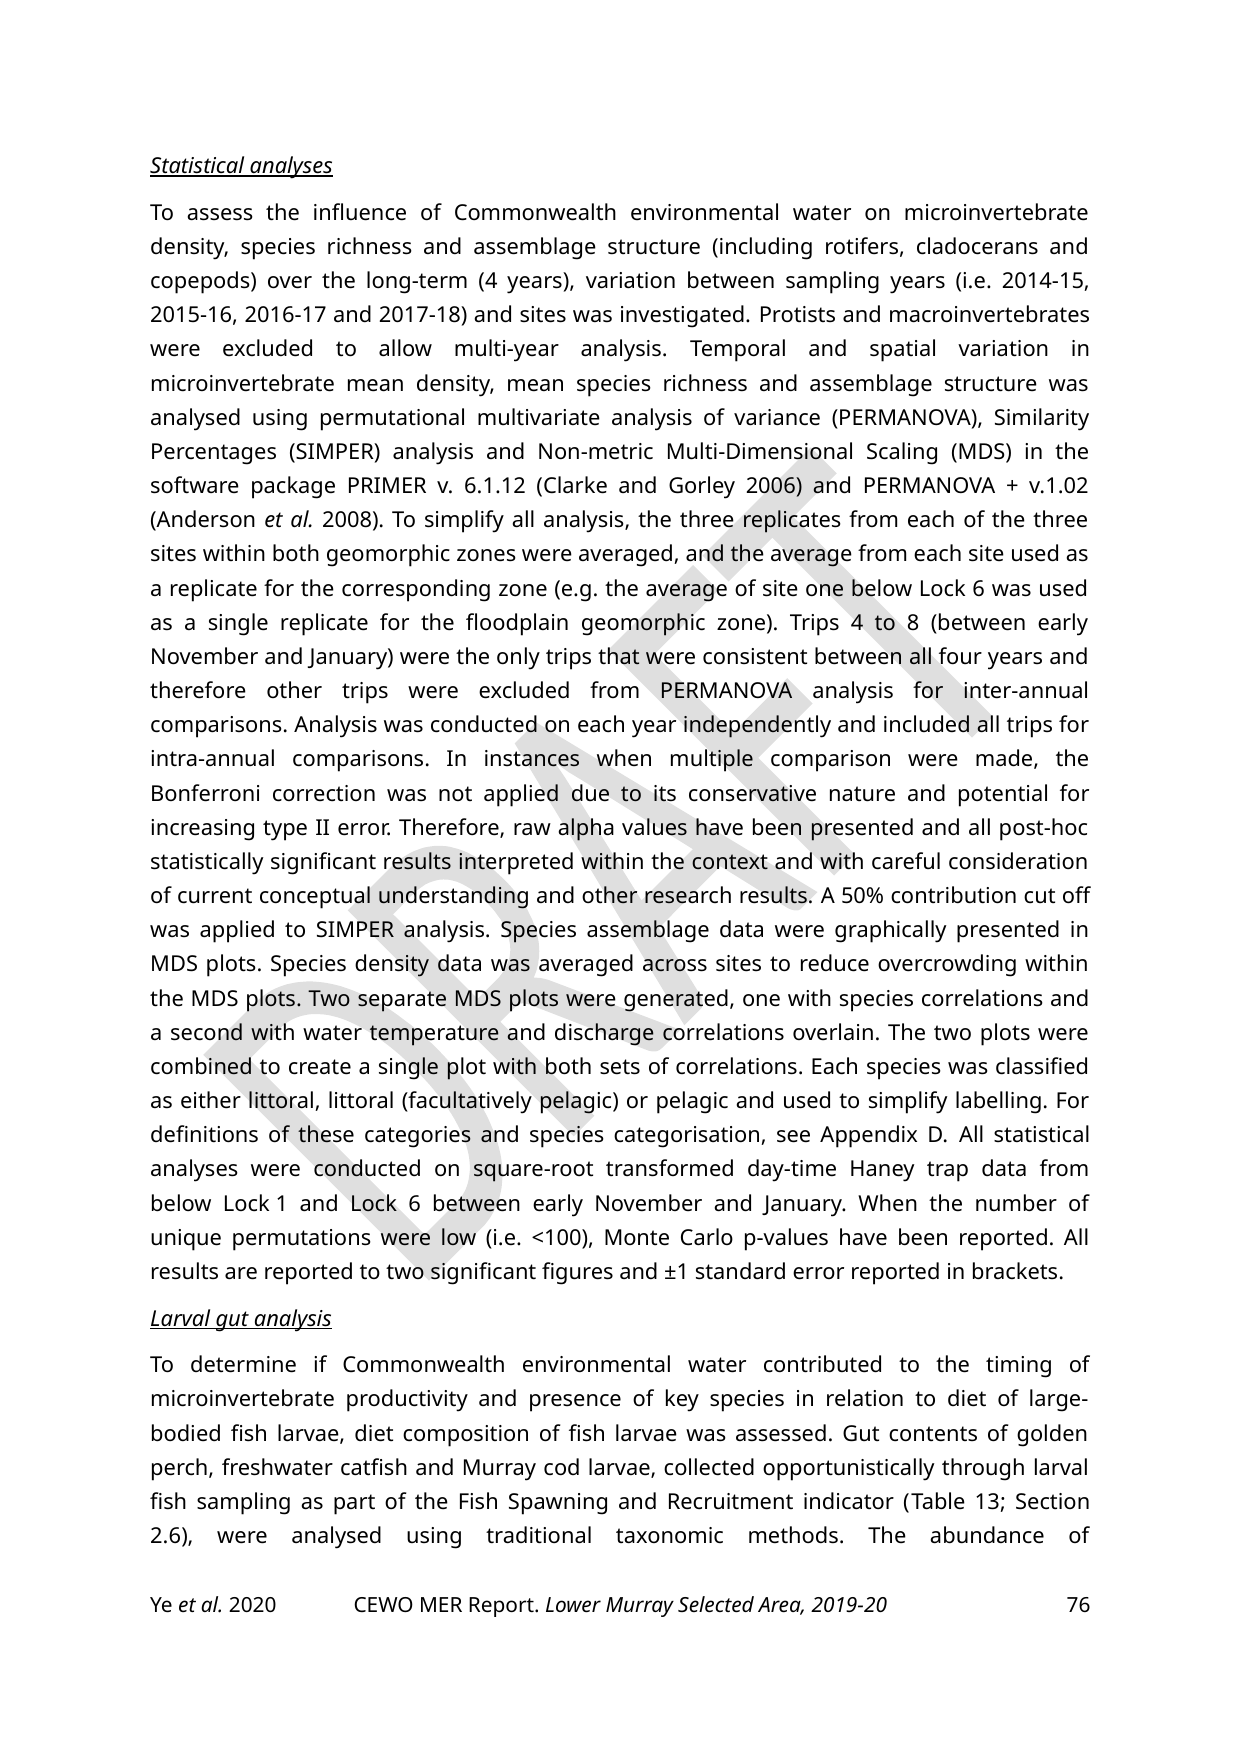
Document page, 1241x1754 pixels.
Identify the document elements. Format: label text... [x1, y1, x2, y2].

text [150, 1349, 1090, 1550]
text Statistical analyses [150, 150, 1090, 180]
text Larval gut analysis [150, 1302, 1090, 1332]
text To assess the influence of Commonwealth environmental water on microinvertebrate density, species richness and assemblage structure (including rotifers, cladocerans and copepods) over the long-term (4 years), variation between sampling years (i.e. 2014-15, 2015-16, 2016-17 and 2017-18) and sites was investigated. Protists and macroinvertebrates were excluded to allow multi-year analysis. Temporal and spatial variation in microinvertebrate mean density, mean species richness and assemblage structure was analysed using permutational multivariate analysis of variance (PERMANOVA), Similarity Percentages (SIMPER) analysis and Non-metric Multi-Dimensional Scaling (MDS) in the software package PRIMER v. 6.1.12 (Clarke and Gorley 2006) and PERMANOVA + v.1.02 (Anderson et al. 2008). To simplify all analysis, the three replicates from each of the three sites within both geomorphic zones were averaged, and the average from each site used as a replicate for the corresponding zone (e.g. the average of site one below Lock 6 was used as a single replicate for the floodplain geomorphic zone). Trips 4 to 8 (between early November and January) were the only trips that were consistent between all four years and therefore other trips were excluded from PERMANOVA analysis for inter-annual comparisons. Analysis was conducted on each year independently and included all trips for intra-annual comparisons. In instances when multiple comparison were made, the Bonferroni correction was not applied due to its conservative nature and potential for increasing type II error. Therefore, raw alpha values have been presented and all post-hoc statistically significant results interpreted within the context and with careful consideration of current conceptual understanding and other research results. A 50% contribution cut off was applied to SIMPER analysis. Species assemblage data were graphically presented in MDS plots. Species density data was averaged across sites to reduce overcrowding within the MDS plots. Two separate MDS plots were generated, one with species correlations and a second with water temperature and discharge correlations overlain. The two plots were combined to create a single plot with both sets of correlations. Each species was classified as either littoral, littoral (facultatively pelagic) or pelagic and used to simplify labelling. For definitions of these categories and species categorisation, see Appendix D. All statistical analyses were conducted on square-root transformed day-time Haney trap data from below Lock 1 and Lock 6 between early November and January. When the number of unique permutations were low (i.e. <100), Monte Carlo p-values have been reported. All results are reported to two significant figures and ±1 standard error reported in brackets. [150, 197, 1090, 1286]
